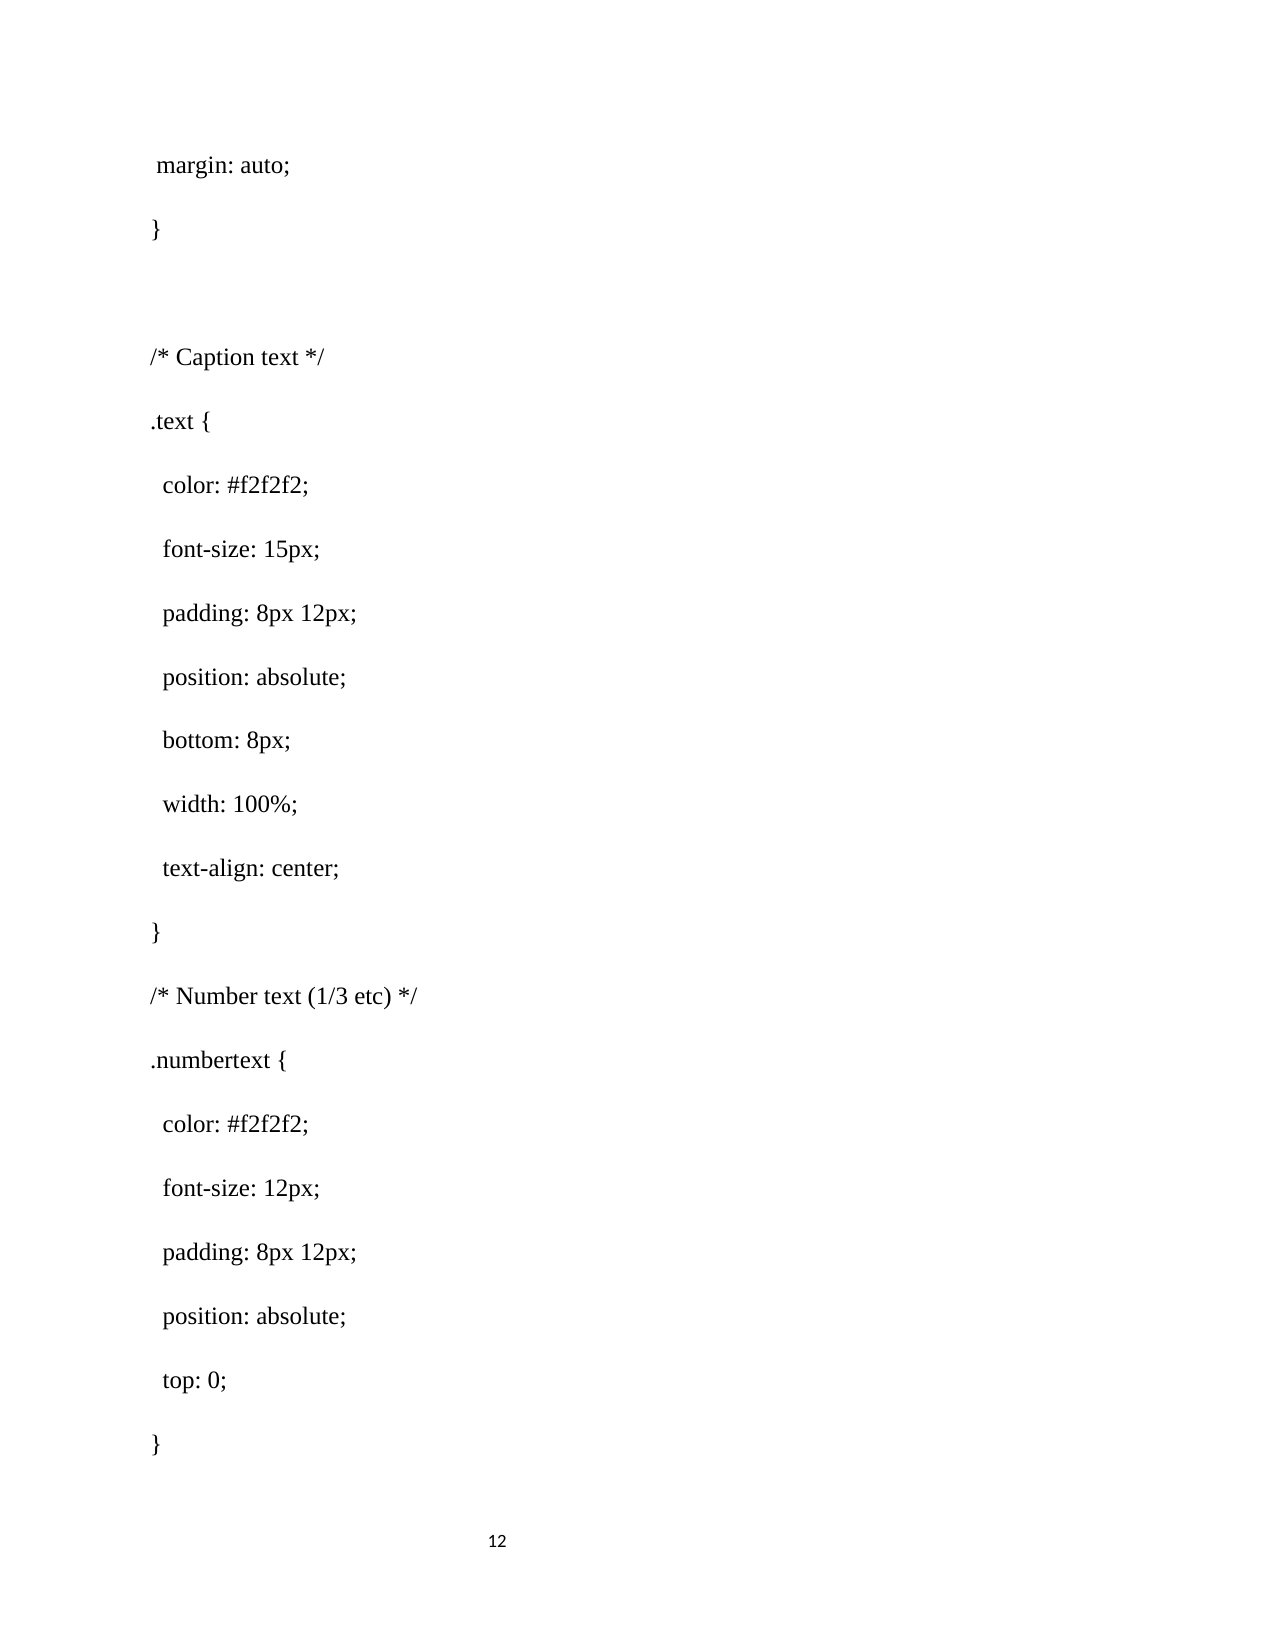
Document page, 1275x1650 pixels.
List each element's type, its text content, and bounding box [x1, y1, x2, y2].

list width: 100%; [150, 789, 1125, 818]
list padding: 8px 12px; [150, 598, 1125, 626]
list /* Number text (1/3 etc) */ [150, 981, 1125, 1010]
list position: absolute; [150, 1301, 1125, 1330]
list top: 0; [150, 1365, 1125, 1394]
list text-align: center; [150, 853, 1125, 882]
list } [150, 917, 1125, 946]
list padding: 8px 12px; [150, 1237, 1125, 1266]
list } [150, 214, 1125, 243]
list position: absolute; [150, 662, 1125, 690]
list color: #f2f2f2; [150, 470, 1125, 498]
list margin: auto; [150, 150, 1125, 179]
list font-size: 12px; [150, 1173, 1125, 1202]
list .numbertext { [150, 1045, 1125, 1074]
list } [150, 1429, 1125, 1458]
list bottom: 8px; [150, 726, 1125, 754]
list /* Caption text */ [150, 342, 1125, 371]
list .text { [150, 406, 1125, 434]
list color: #f2f2f2; [150, 1109, 1125, 1138]
list font-size: 15px; [150, 534, 1125, 562]
